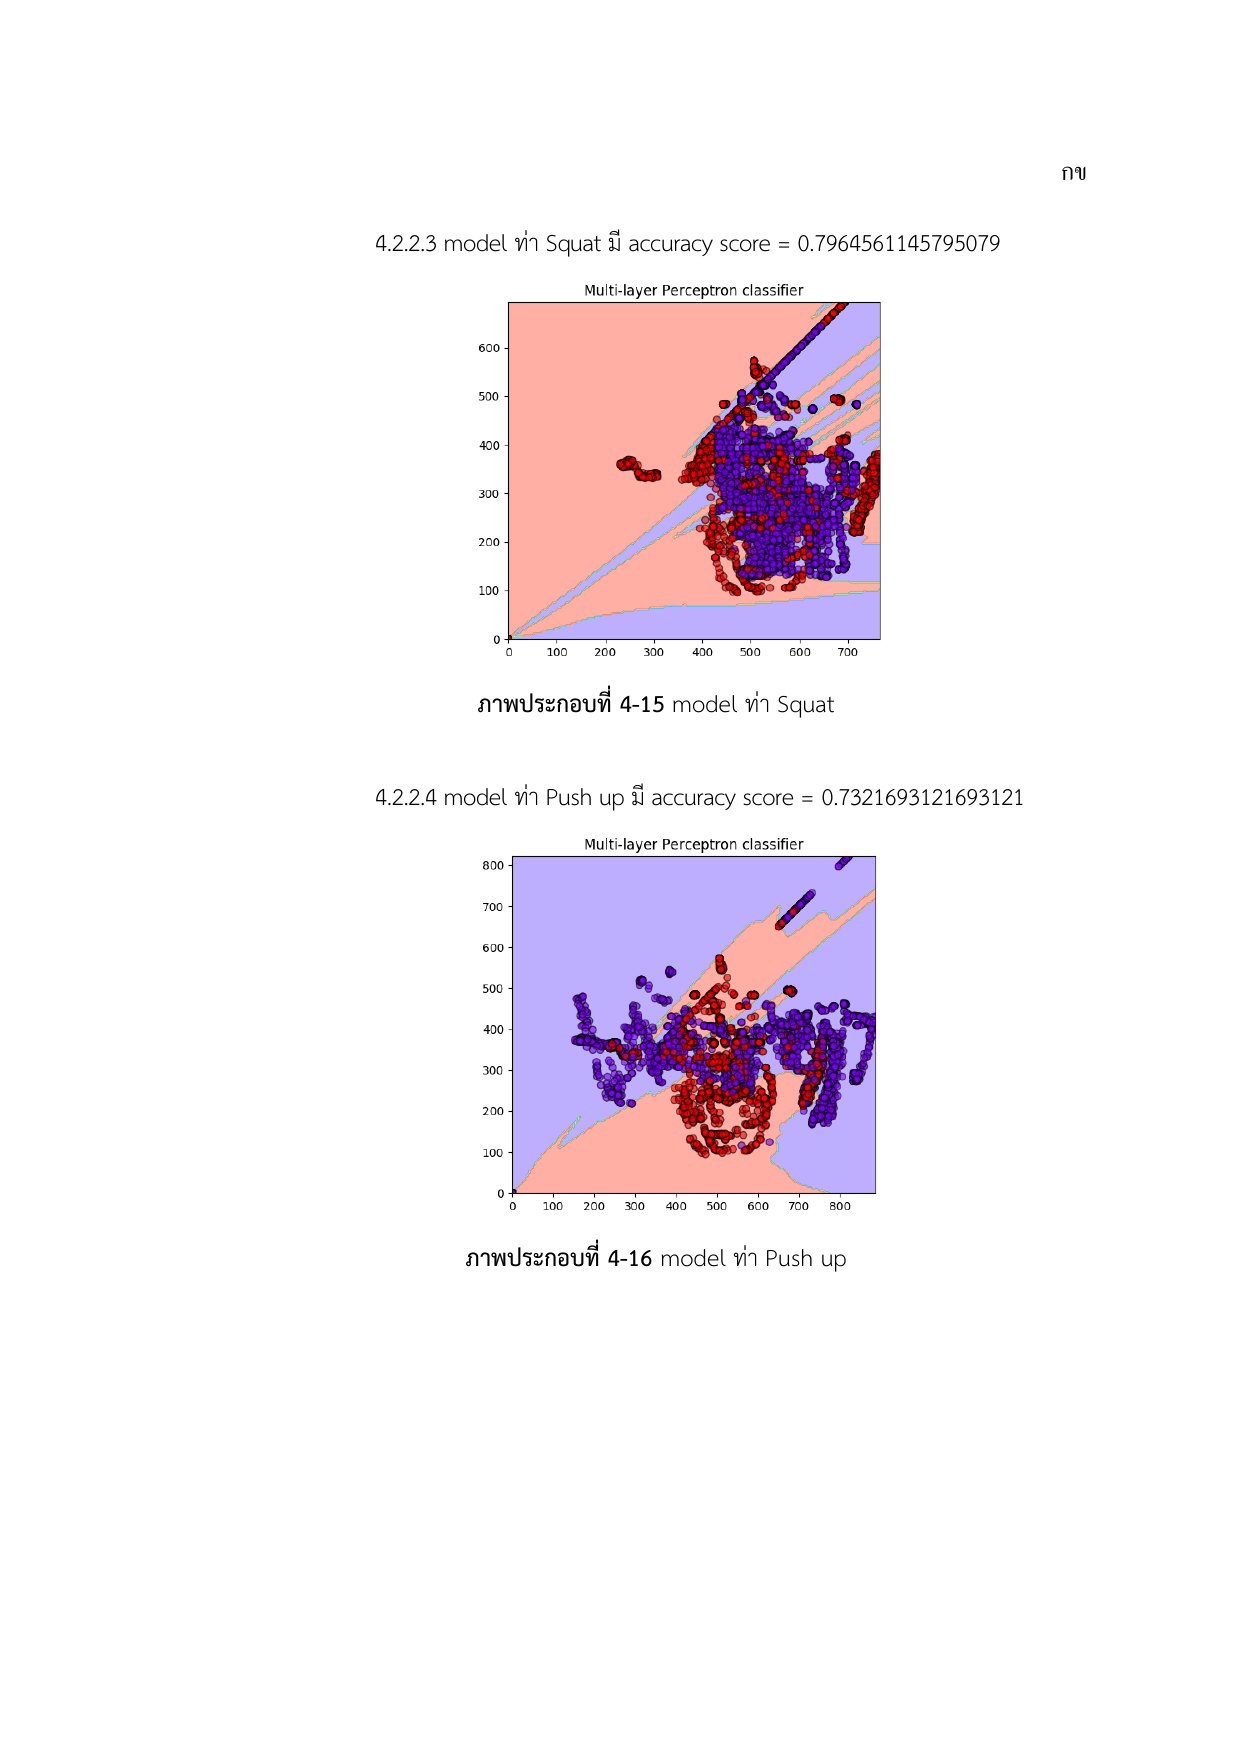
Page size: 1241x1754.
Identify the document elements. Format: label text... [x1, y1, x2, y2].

picture [427, 825, 960, 1225]
picture [427, 271, 960, 671]
text ภาพประกอบที่ 4-16 model ท่า Push up [225, 1237, 1087, 1313]
text ภาพประกอบที่ 4-15 model ท่า Squat [225, 683, 1087, 721]
subtitle 4.2.2.4 model ท่า Push up มี accuracy score = 0.7321693121693121 [375, 776, 1087, 813]
subtitle 4.2.2.3 model ท่า Squat มี accuracy score = 0.7964561145795079 [375, 222, 1087, 259]
